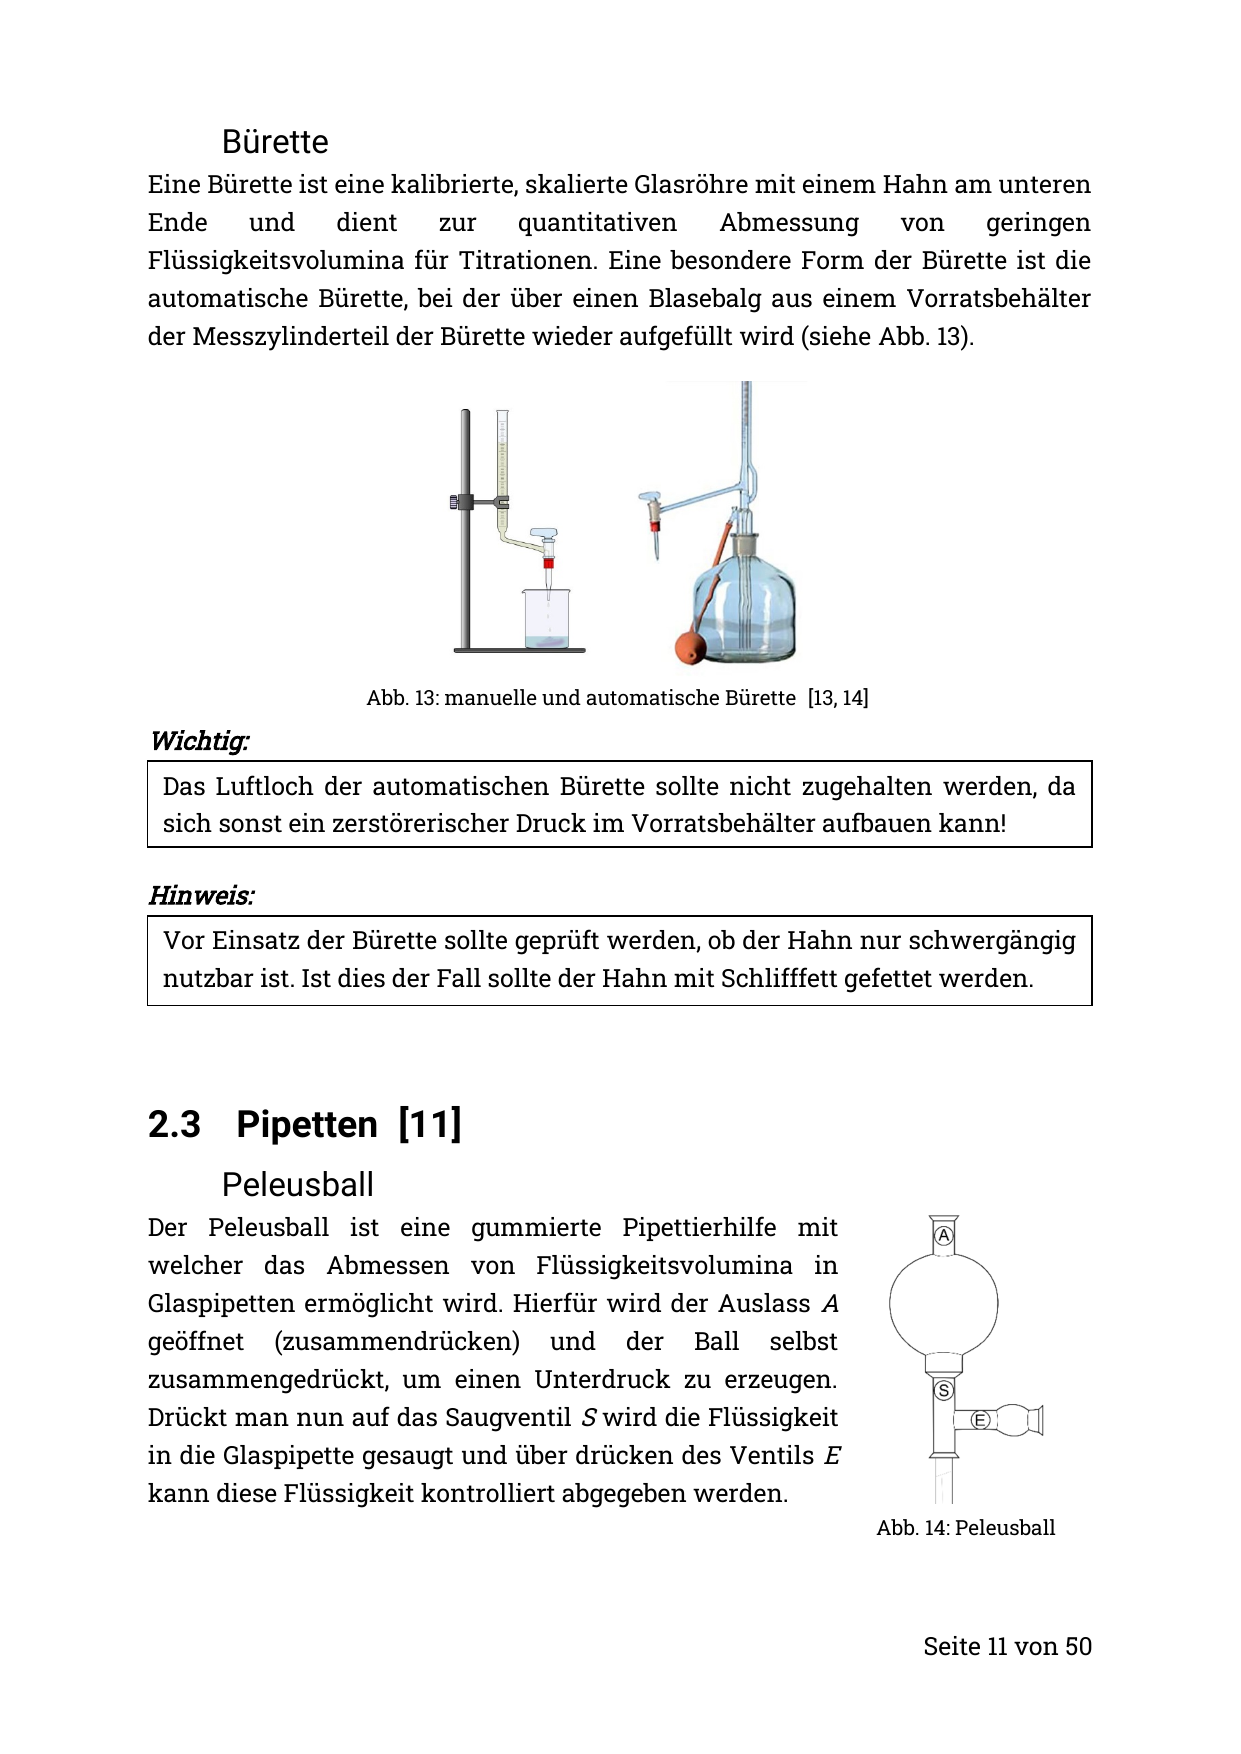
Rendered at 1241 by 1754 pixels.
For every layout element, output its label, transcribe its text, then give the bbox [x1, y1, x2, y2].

subtitle Bürette [148, 122, 1093, 161]
text Hinweis: [148, 878, 1093, 911]
subtitle Pipetten [148, 1102, 1093, 1146]
text Der Peleusball ist eine gummierte Pipettierhilfe mit welcher das Abmessen von Flüssigkeitsvolumina in Glaspipetten ermöglicht wird. Hierfür wird der Auslass A geöffnet (zusammendrücken) und der Ball selbst zusammengedrückt, um einen Unterdruck zu erzeugen. Drückt man nun auf das Saugventil S wird die Flüssigkeit in die Glaspipette gesaugt und über drücken des Ventils E kann diese Flüssigkeit kontrolliert abgegeben werden. [148, 1210, 1093, 1509]
text Eine Bürette ist eine kalibrierte, skalierte Glasröhre mit einem Hahn am unteren Ende und dient zur quantitativen Abmessung von geringen Flüssigkeitsvolumina für Titrationen. Eine besondere Form der Bürette ist die automatische Bürette, bei der über einen Blasebalg aus einem Vorratsbehälter der Messzylinderteil der Bürette wieder aufgefüllt wird (siehe Abb. 13). [148, 167, 1093, 352]
text Wichtig: [148, 723, 1093, 756]
picture [886, 1212, 1047, 1504]
text Abb. 13: manuelle und automatische Bürette [148, 683, 1093, 711]
picture [432, 381, 808, 679]
subtitle Peleusball [148, 1165, 1093, 1204]
